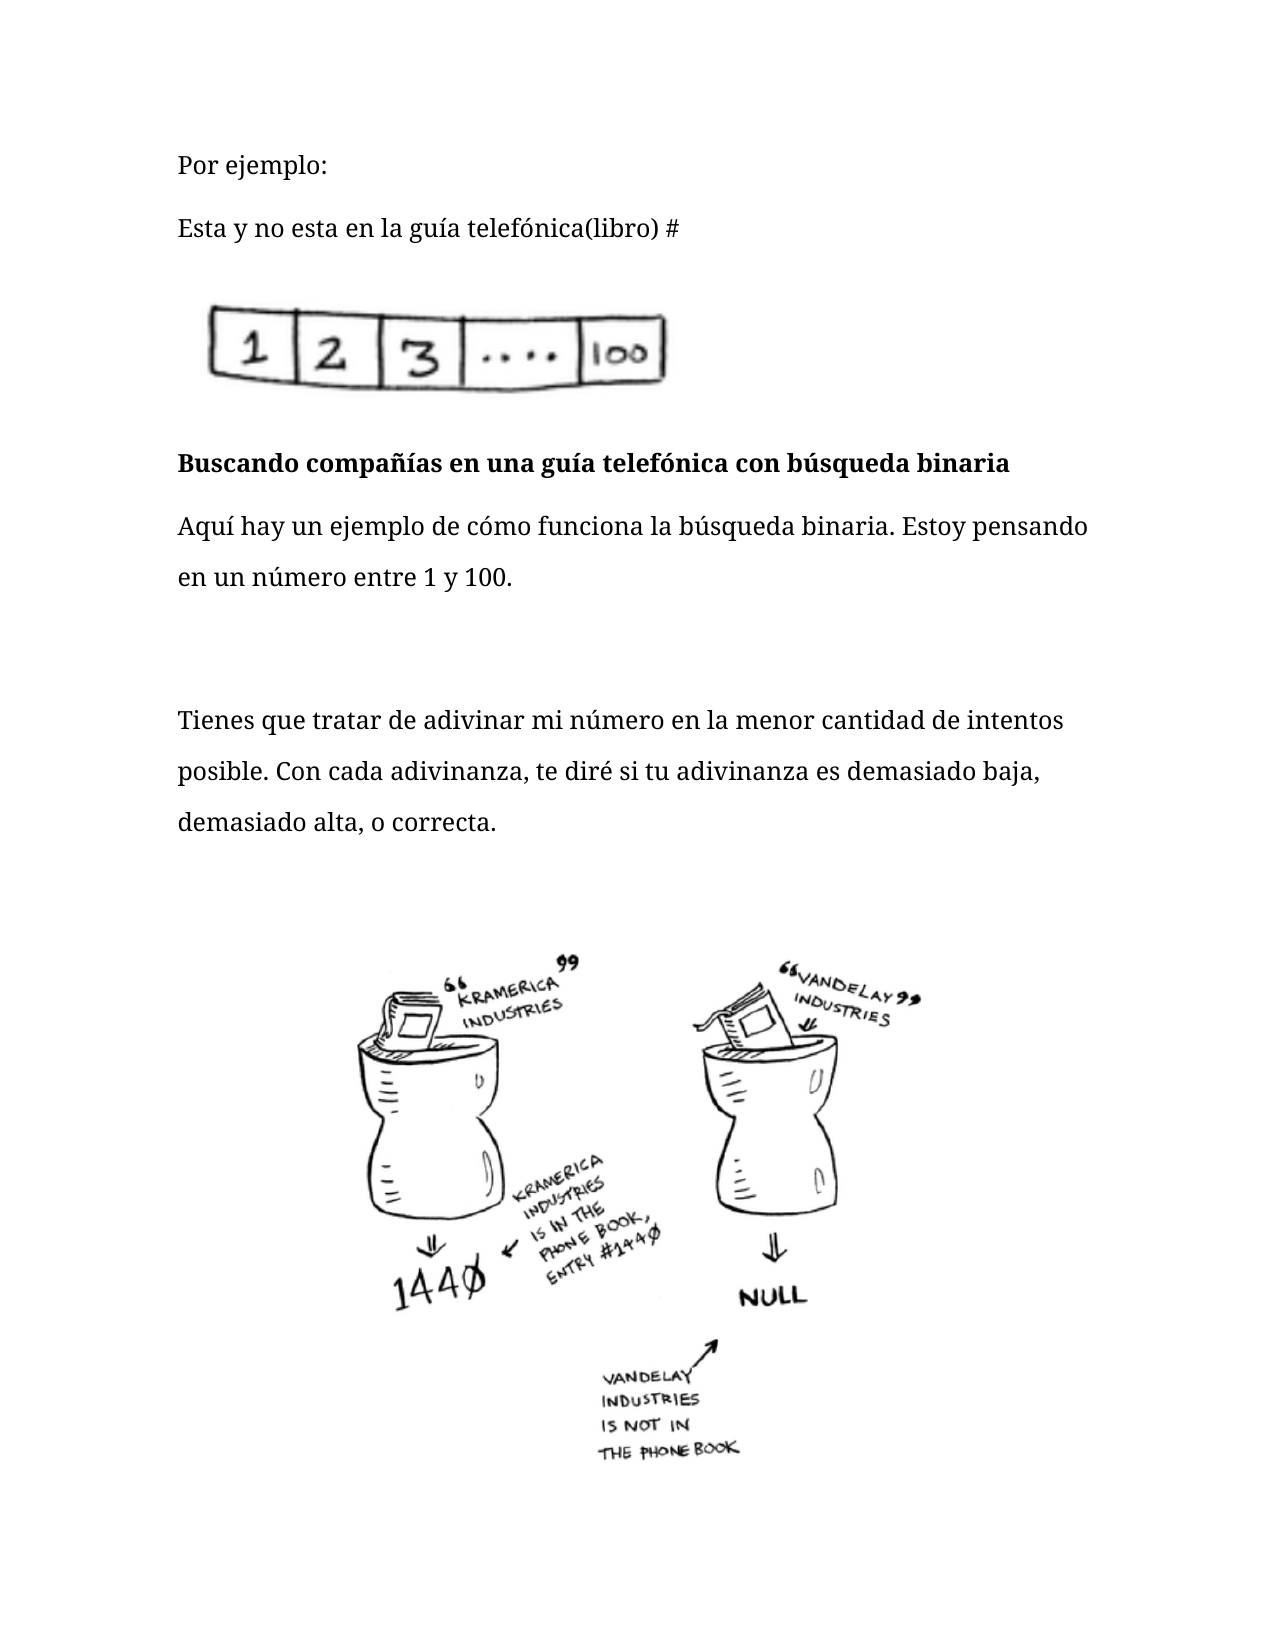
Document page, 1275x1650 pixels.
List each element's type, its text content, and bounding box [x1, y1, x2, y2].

picture [339, 931, 937, 1474]
text Esta y no esta en la guía telefónica(libro) # [177, 211, 1098, 245]
text Por ejemplo: [177, 148, 1098, 182]
picture [176, 291, 708, 416]
text Tienes que tratar de adivinar mi número en la menor cantidad de intentos posible. Con cada adivinanza, te diré si tu adivinanza es demasiado baja, demasiado alta, o correcta. [177, 703, 1098, 839]
text Aquí hay un ejemplo de cómo funciona la búsqueda binaria. Estoy pensando en un número entre 1 y 100. [177, 508, 1098, 593]
